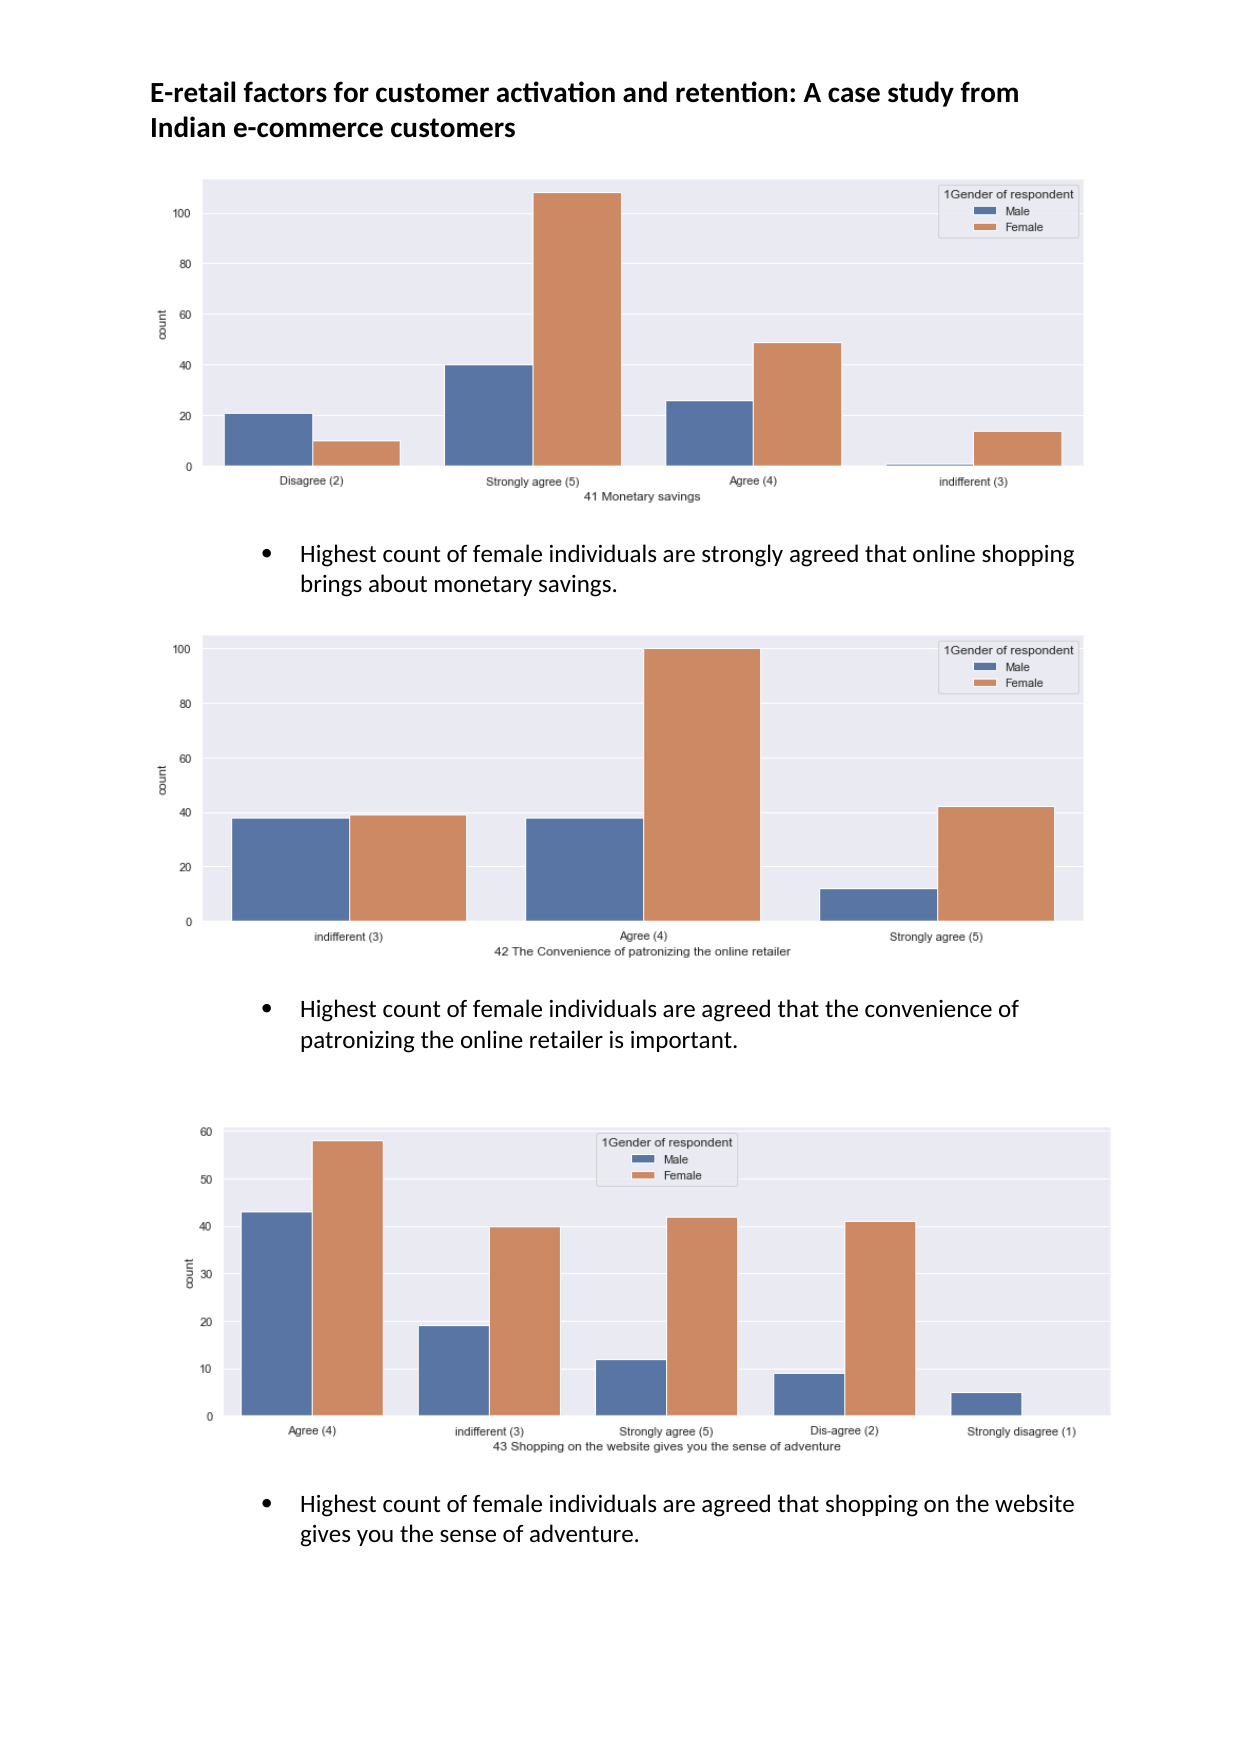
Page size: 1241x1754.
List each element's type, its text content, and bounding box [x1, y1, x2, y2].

list Highest count of female individuals are strongly agreed that online shopping brings about monetary savings. [262, 538, 1090, 599]
list Highest count of female individuals are agreed that the convenience of patronizing the online retailer is important. [262, 993, 1090, 1054]
picture [177, 1120, 1118, 1459]
picture [150, 173, 1091, 509]
list Highest count of female individuals are agreed that shopping on the website gives you the sense of adventure. [262, 1459, 1090, 1549]
picture [150, 628, 1091, 964]
